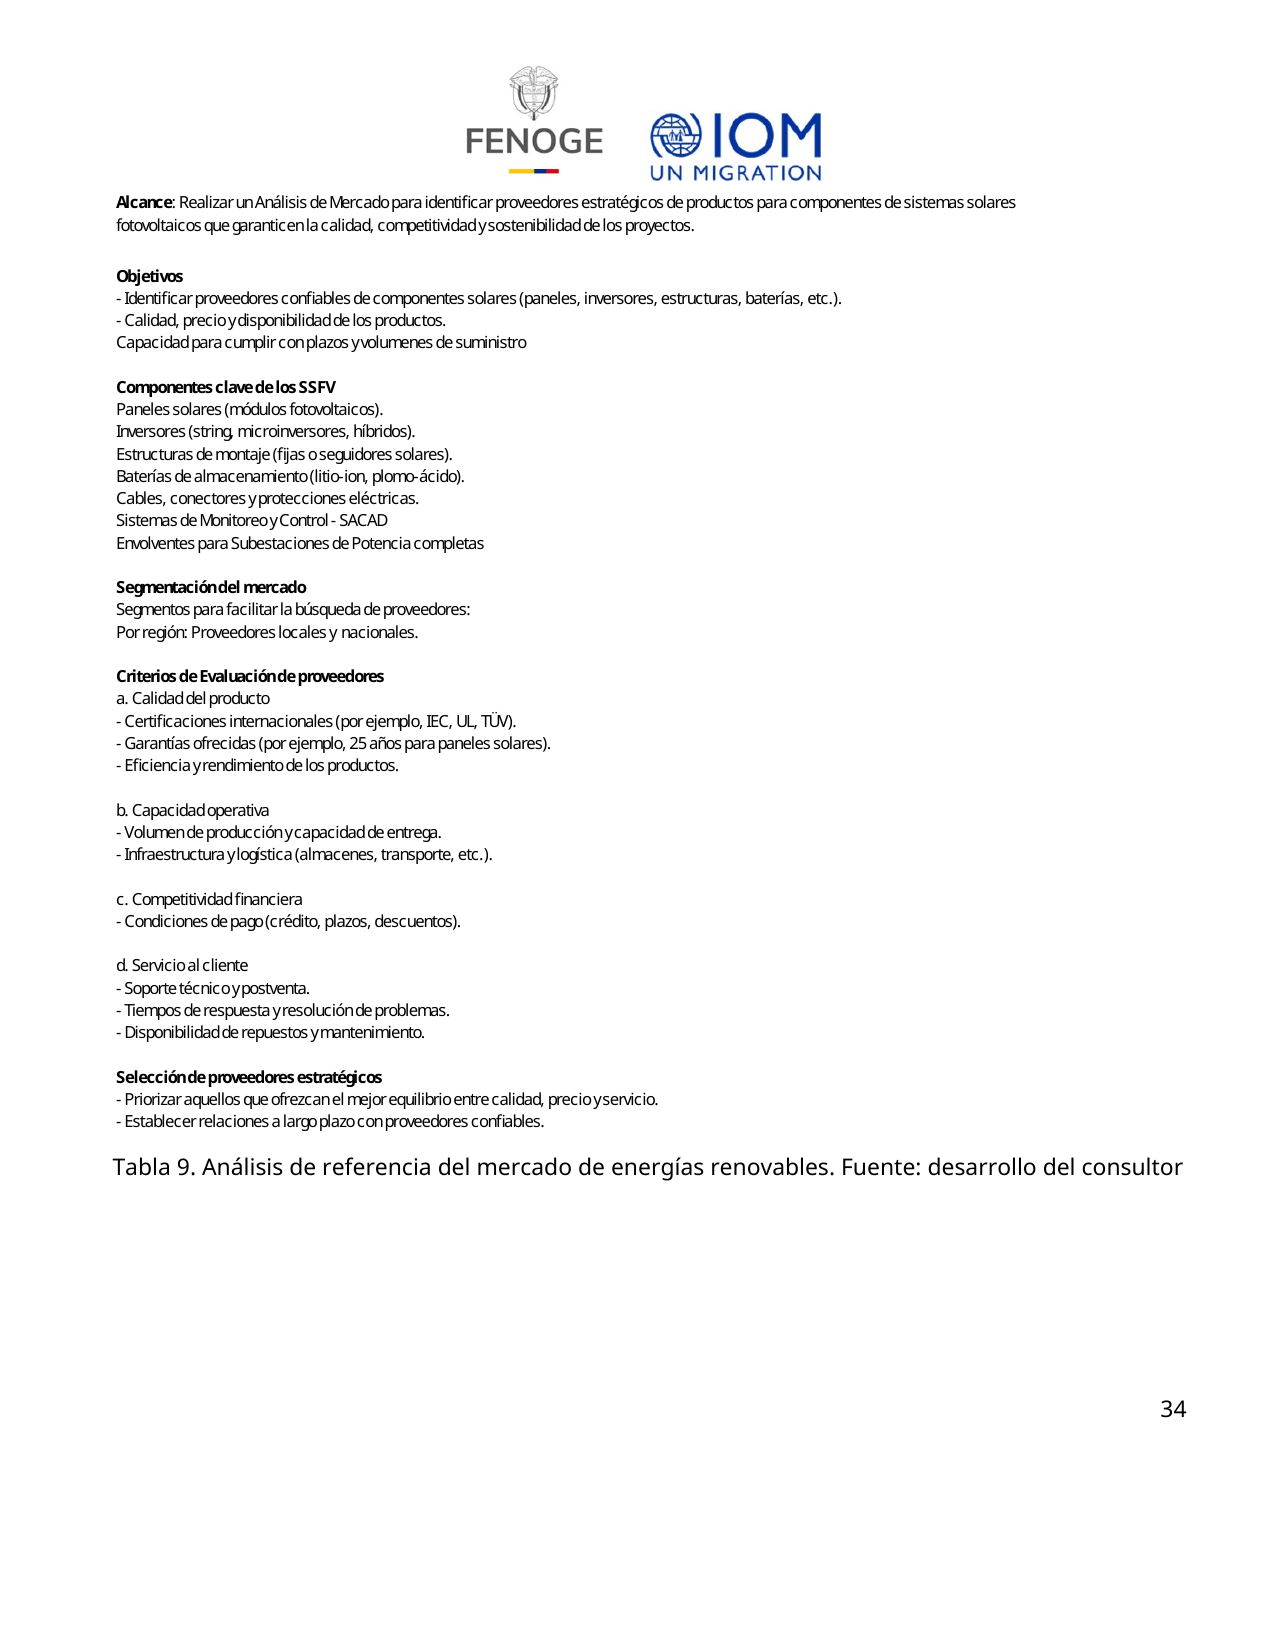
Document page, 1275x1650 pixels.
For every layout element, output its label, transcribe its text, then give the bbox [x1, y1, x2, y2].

picture [646, 111, 825, 182]
picture [450, 60, 622, 179]
